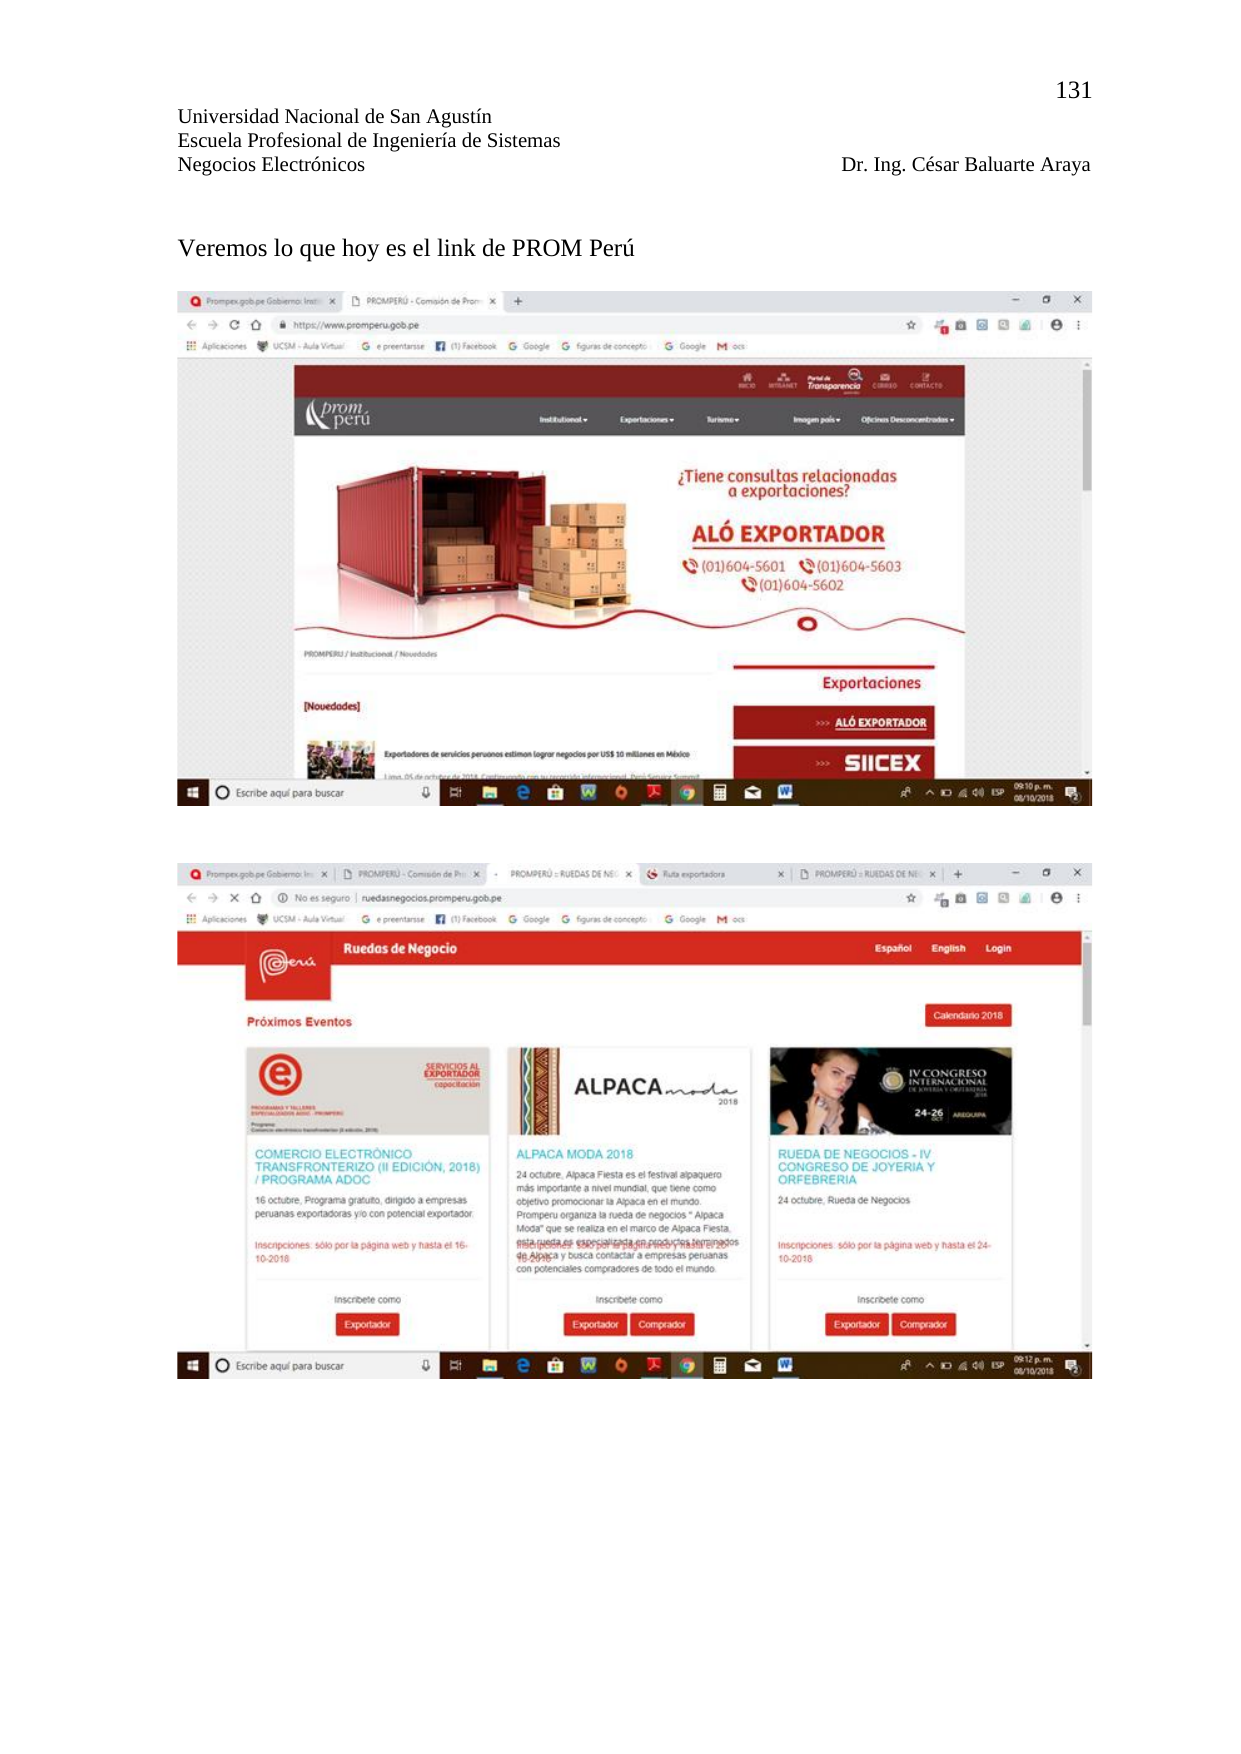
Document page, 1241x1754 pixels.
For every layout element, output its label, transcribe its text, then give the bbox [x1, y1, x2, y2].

picture [177, 291, 1093, 806]
picture [177, 863, 1093, 1379]
text Veremos lo que hoy es el link de PROM Perú [177, 233, 1092, 262]
